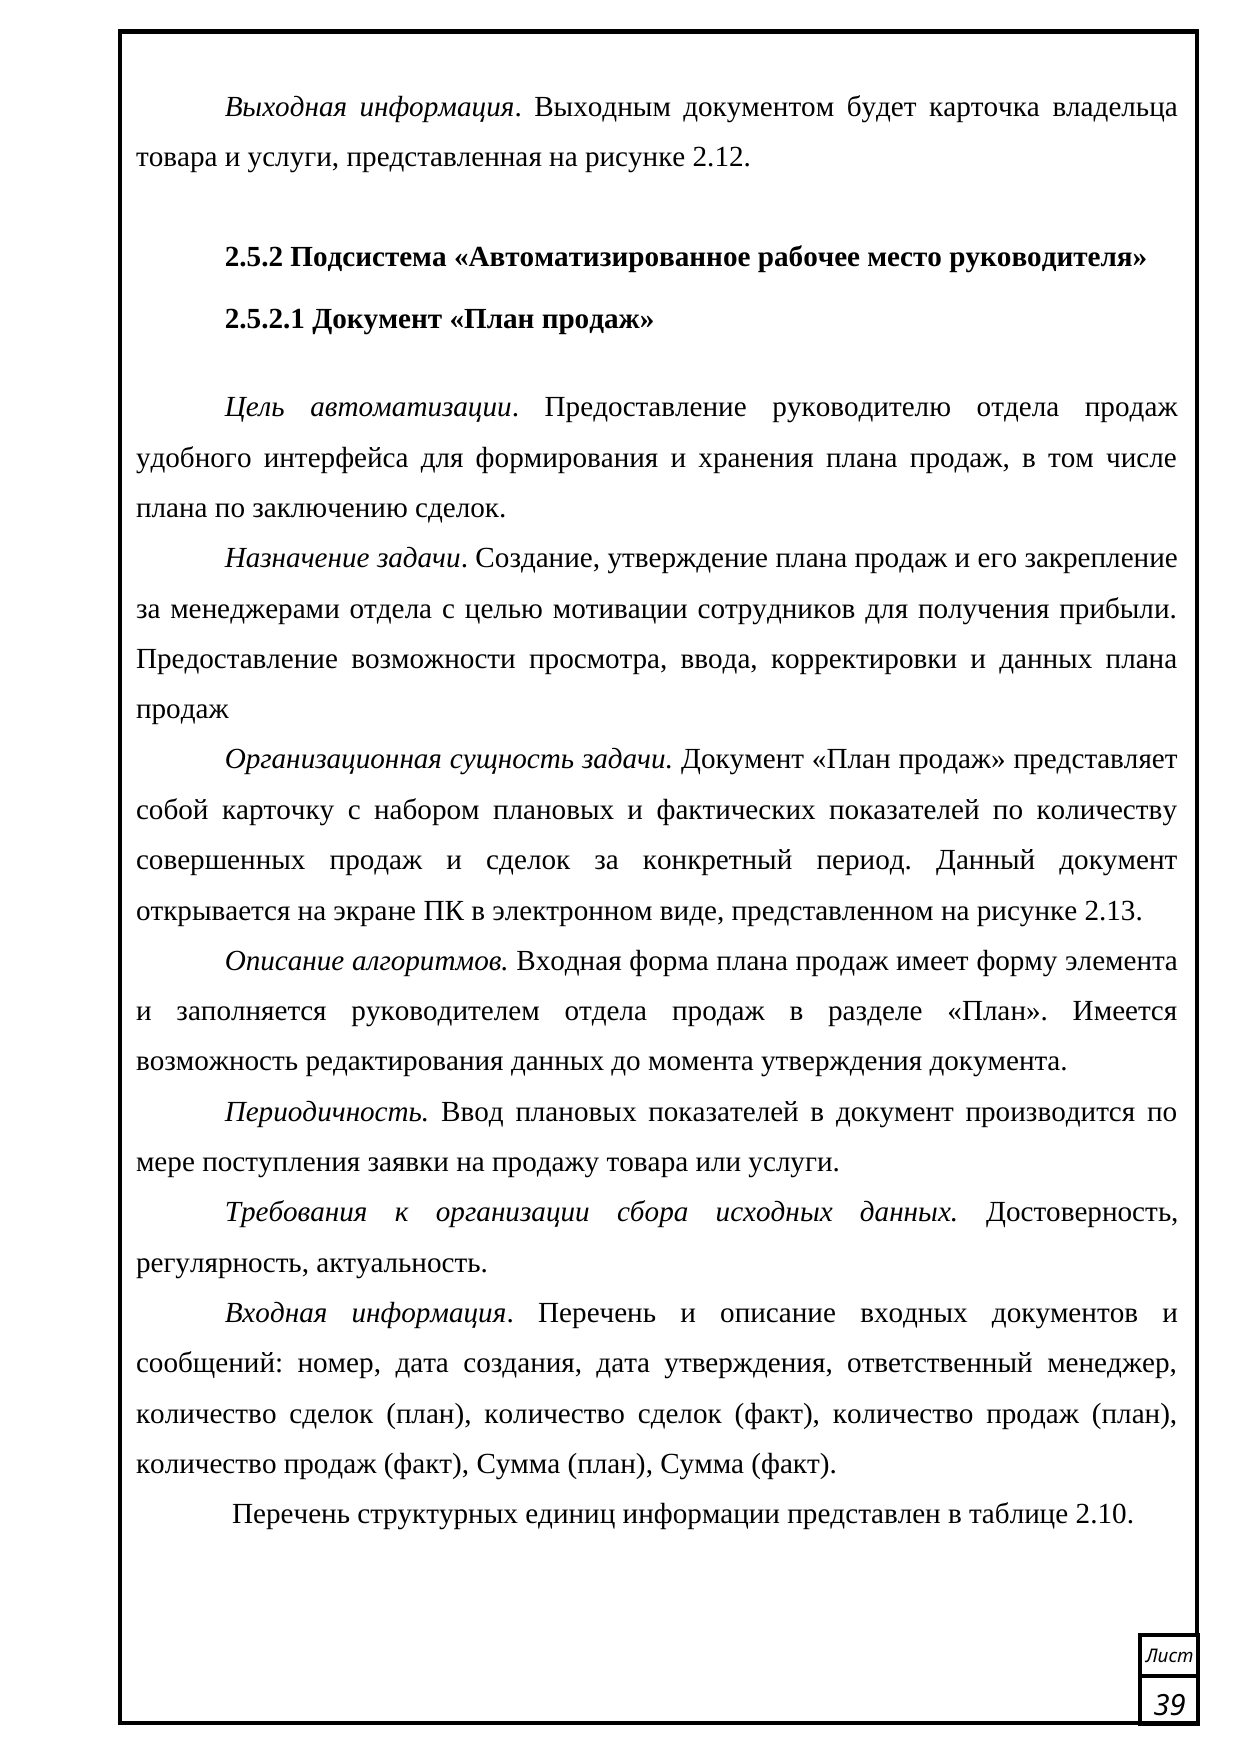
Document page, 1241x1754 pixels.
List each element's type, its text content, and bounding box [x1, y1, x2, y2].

subtitle 2.5.2 Подсистема «Автоматизированное рабочее место руководителя» [136, 239, 1178, 273]
text Входная информация. Перечень и описание входных документов и сообщений: номер, дата создания, дата утверждения, ответственный менеджер, количество сделок (план), количество сделок (факт), количество продаж (план), количество продаж (факт), Сумма (план), Сумма (факт). [136, 1295, 1178, 1479]
text Организационная сущность задачи. Документ «План продаж» представляет собой карточку с набором плановых и фактических показателей по количеству совершенных продаж и сделок за конкретный период. Данный документ открывается на экране ПК в электронном виде, представленном на рисунке 2.13. [136, 742, 1178, 926]
text Цель автоматизации. Предоставление руководителю отдела продаж удобного интерфейса для формирования и хранения плана продаж, в том числе плана по заключению сделок. [136, 389, 1178, 524]
text Выходная информация. Выходным документом будет карточка владельца товара и услуги, представленная на рисунке 2.12. [136, 89, 1178, 172]
text Назначение задачи. Создание, утверждение плана продаж и его закрепление за менеджерами отдела с целью мотивации сотрудников для получения прибыли. Предоставление возможности просмотра, ввода, корректировки и данных плана продаж [136, 540, 1178, 725]
text Перечень структурных единиц информации представлен в таблице 2.10. [136, 1496, 1178, 1530]
text Периодичность. Ввод плановых показателей в документ производится по мере поступления заявки на продажу товара или услуги. [136, 1094, 1178, 1178]
text Описание алгоритмов. Входная форма плана продаж имеет форму элемента и заполняется руководителем отдела продаж в разделе «План». Имеется возможность редактирования данных до момента утверждения документа. [136, 943, 1178, 1077]
text Требования к организации сбора исходных данных. Достоверность, регулярность, актуальность. [136, 1194, 1178, 1278]
subtitle 2.5.2.1 Документ «План продаж» [136, 302, 1178, 335]
